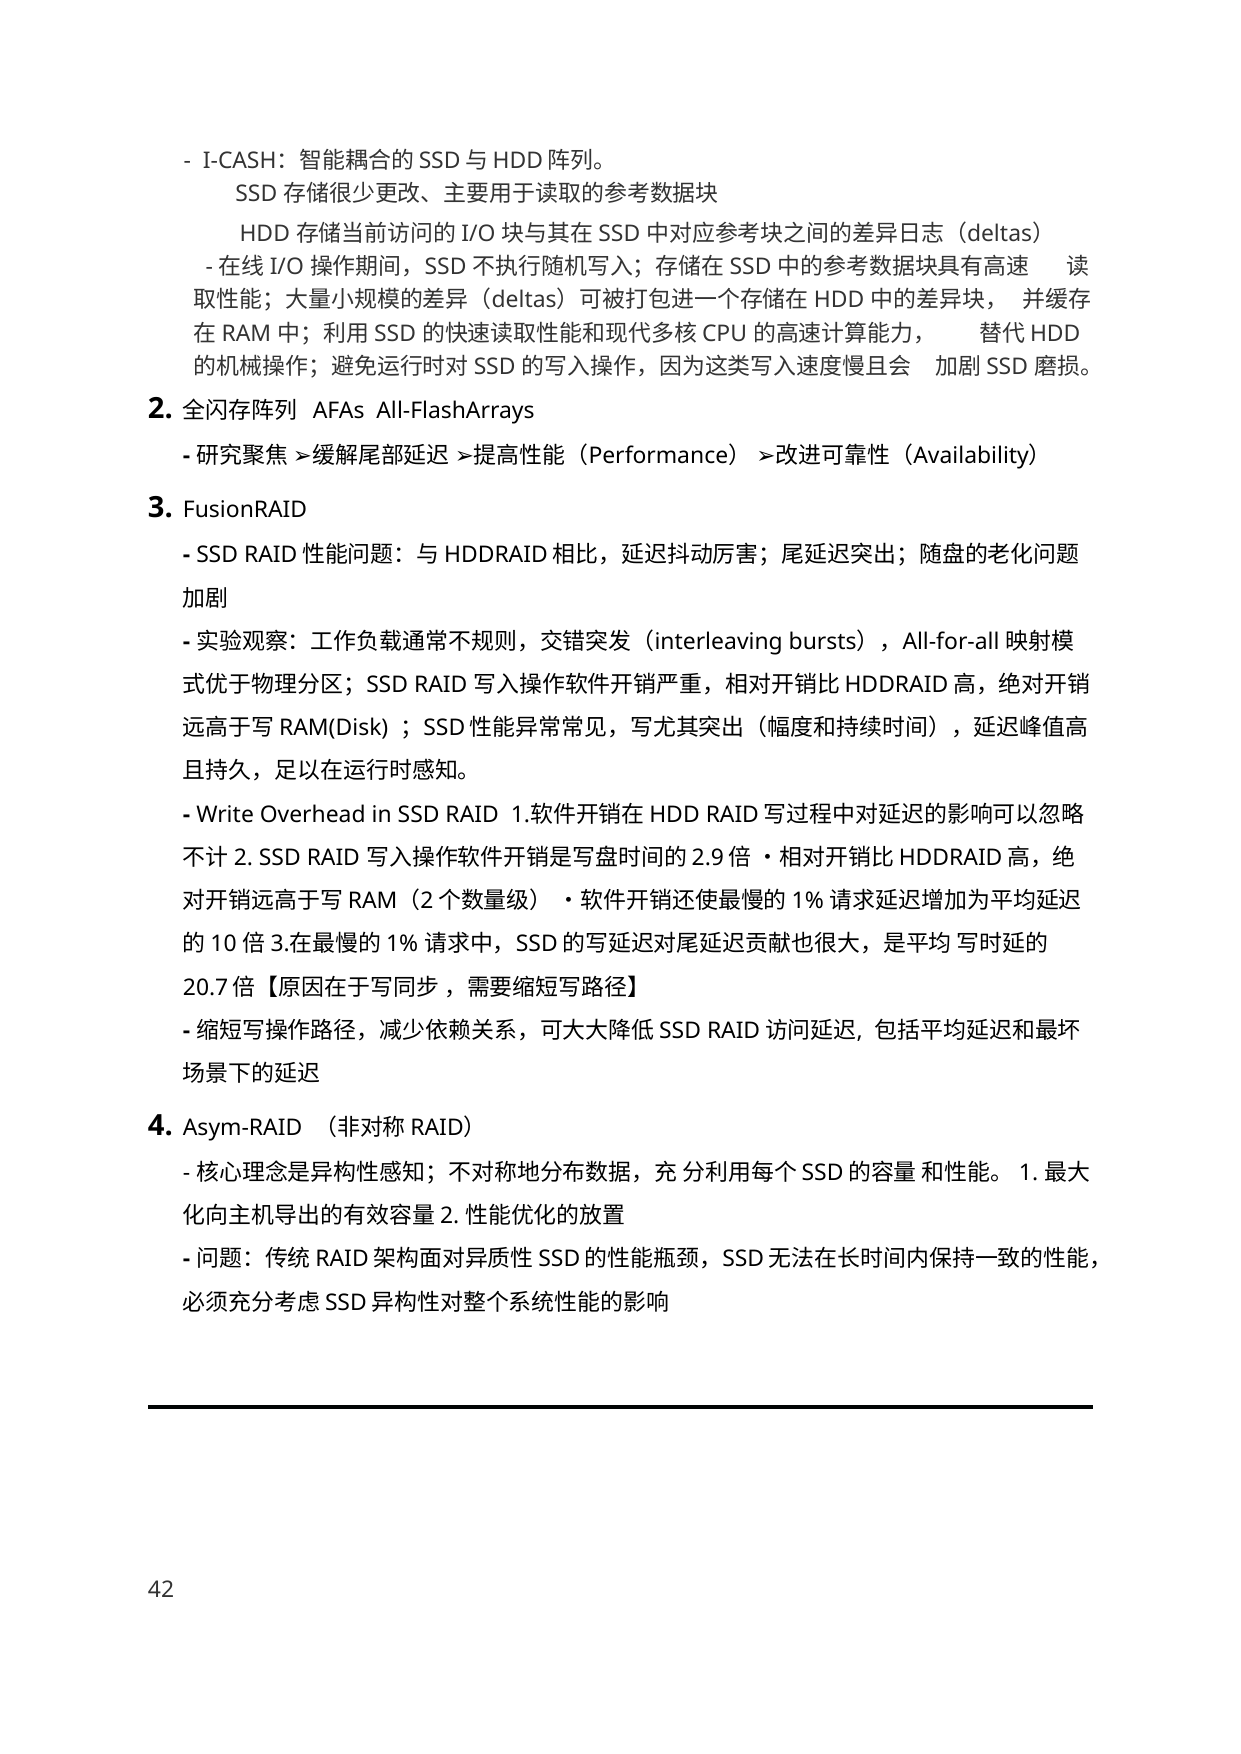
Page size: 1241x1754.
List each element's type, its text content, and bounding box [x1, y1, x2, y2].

text HDD 存储当前访问的 I/O 块与其在 SSD 中对应参考块之间的差异日志（deltas） - 在线 I/O 操作期间，SSD 不执行随机写入；存储在 SSD 中的参考数据块具有高速 读取性能；大量小规模的差异（deltas）可被打包进一个存储在 HDD 中的差异块， 并缓存在 RAM 中；利用 SSD 的快速读取性能和现代多核 CPU 的高速计算能力， 替代 HDD 的机械操作；避免运行时对 SSD 的写入操作，因为这类写入速度慢且会 加剧 SSD 磨损。 [193, 215, 1093, 381]
list FusionRAID - SSD RAID性能问题：与HDDRAID相比，延迟抖动厉害；尾延迟突出；随盘的老化问题加剧 - 实验观察：工作负载通常不规则，交错突发（interleaving bursts），All-for-all 映射模式优于物理分区；SSD RAID 写入操作软件开销严重，相对开销比HDDRAID高，绝对开销远高于写RAM(Disk) ；SSD性能异常常见，写尤其突出（幅度和持续时间），延迟峰值高且持久，足以在运行时感知。 - Write Overhead in SSD RAID 1.软件开销在HDD RAID写过程中对延迟的影响可以忽略不计 2. SSD RAID 写入操作软件开销是写盘时间的2.9倍 •相对开销比HDDRAID高，绝对开销远高于写RAM（2个数量级） •软件开销还使最慢的1% 请求延迟增加为平均延迟的10 倍 3.在最慢的1% 请求中，SSD的写延迟对尾延迟贡献也很大，是平均 写时延的20.7倍【原因在于写同步 ，需要缩短写路径】 - 缩短写操作路径，减少依赖关系，可大大降低SSD RAID访问延迟, 包括平均延迟和最坏场景下的延迟 [148, 487, 1093, 1088]
list 全闪存阵列 AFAs All-FlashArrays - 研究聚焦 ➢缓解尾部延迟 ➢提高性能（Performance） ➢改进可靠性（Availability） [148, 388, 1093, 471]
list Asym-RAID （非对称RAID） - 核心理念是异构性感知；不对称地分布数据，充 分利用每个SSD的容量 和性能。 1. 最大化向主机导出的有效容量 2. 性能优化的放置 - 问题：传统RAID架构面对异质性SSD的性能瓶颈，SSD无法在长时间内保持一致的性能，必须充分考虑SSD异构性对整个系统性能的影响 [148, 1104, 1093, 1317]
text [148, 142, 1093, 208]
